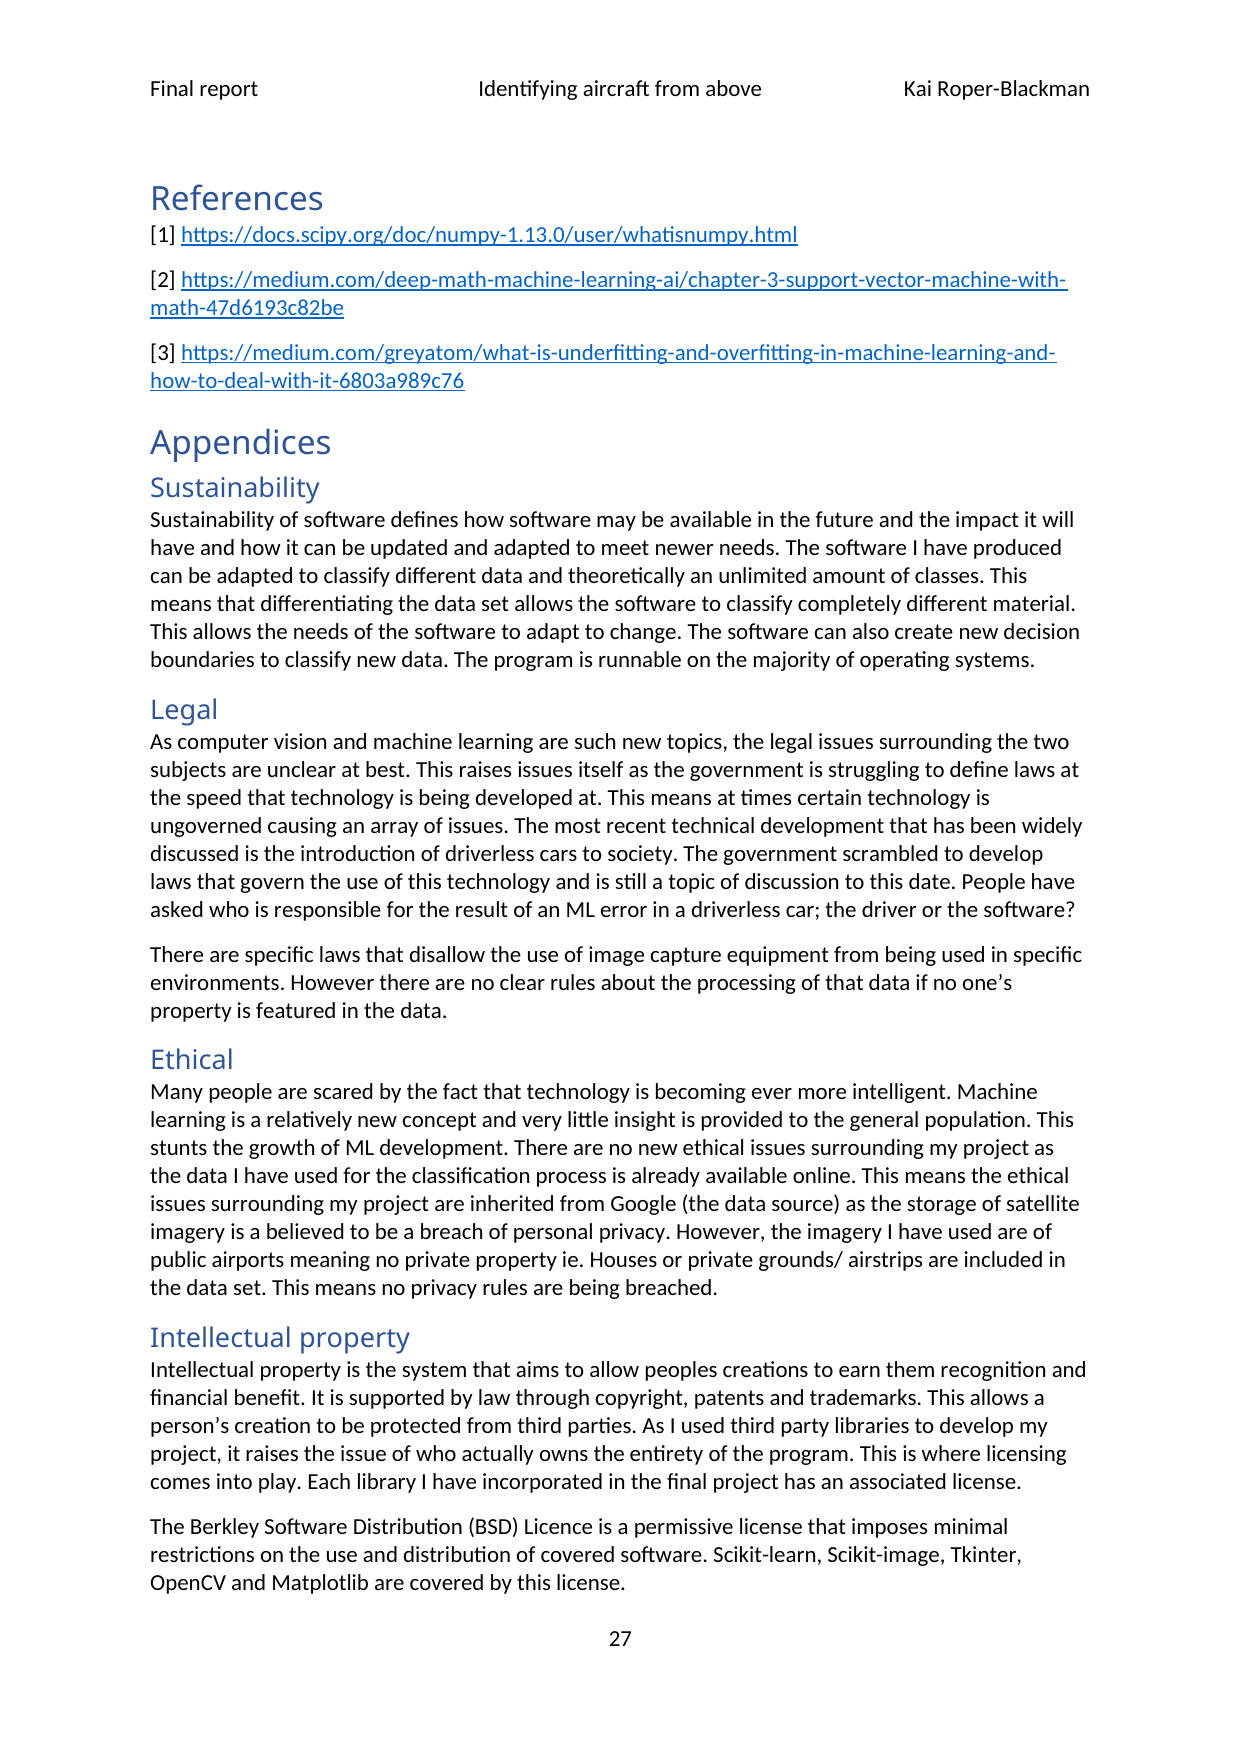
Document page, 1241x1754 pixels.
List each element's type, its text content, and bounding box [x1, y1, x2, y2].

subtitle Ethical [150, 1041, 1090, 1077]
text As computer vision and machine learning are such new topics, the legal issues surrounding the two subjects are unclear at best. This raises issues itself as the government is struggling to define laws at the speed that technology is being developed at. This means at times certain technology is ungoverned causing an array of issues. The most recent technical development that has been widely discussed is the introduction of driverless cars to society. The government scrambled to develop laws that govern the use of this technology and is still a topic of discussion to this date. People have asked who is responsible for the result of an ML error in a driverless car; the driver or the software? [150, 727, 1090, 923]
subtitle References [150, 175, 1090, 220]
text [2] https://medium.com/deep-math-machine-learning-ai/chapter-3-support-vector-machine-with-math-47d6193c82be [150, 265, 1090, 321]
text Intellectual property is the system that aims to allow peoples creations to earn them recognition and financial benefit. It is supported by law through copyright, patents and trademarks. This allows a person’s creation to be protected from third parties. As I used third party libraries to develop my project, it raises the issue of who actually owns the entirety of the program. This is where licensing comes into play. Each library I have incorporated in the final project has an associated license. [150, 1355, 1090, 1495]
subtitle Sustainability [150, 468, 1090, 505]
text [1] https://docs.scipy.org/doc/numpy-1.13.0/user/whatisnumpy.html [150, 220, 1090, 248]
text There are specific laws that disallow the use of image capture equipment from being used in specific environments. However there are no clear rules about the processing of that data if no one’s property is featured in the data. [150, 940, 1090, 1024]
text Many people are scared by the fact that technology is becoming ever more intelligent. Machine learning is a relatively new concept and very little insight is provided to the general population. This stunts the growth of ML development. There are no new ethical issues surrounding my project as the data I have used for the classification process is already available online. This means the ethical issues surrounding my project are inherited from Google (the data source) as the storage of satellite imagery is a believed to be a breach of personal privacy. However, the imagery I have used are of public airports meaning no private property ie. Houses or private grounds/ airstrips are included in the data set. This means no privacy rules are being breached. [150, 1077, 1090, 1302]
subtitle Appendices [150, 419, 1090, 464]
subtitle Intellectual property [150, 1318, 1090, 1355]
text Sustainability of software defines how software may be available in the future and the impact it will have and how it can be updated and adapted to meet newer needs. The software I have produced can be adapted to classify different data and theoretically an unlimited amount of classes. This means that differentiating the data set allows the software to classify completely different material. This allows the needs of the software to adapt to change. The software can also create new decision boundaries to classify new data. The program is runnable on the majority of operating systems. [150, 505, 1090, 673]
text [3] https://medium.com/greyatom/what-is-underfitting-and-overfitting-in-machine-learning-and-how-to-deal-with-it-6803a989c76 [150, 338, 1090, 394]
subtitle Legal [150, 690, 1090, 727]
text The Berkley Software Distribution (BSD) Licence is a permissive license that imposes minimal restrictions on the use and distribution of covered software. Scikit-learn, Scikit-image, Tkinter, OpenCV and Matplotlib are covered by this license. [150, 1512, 1090, 1596]
